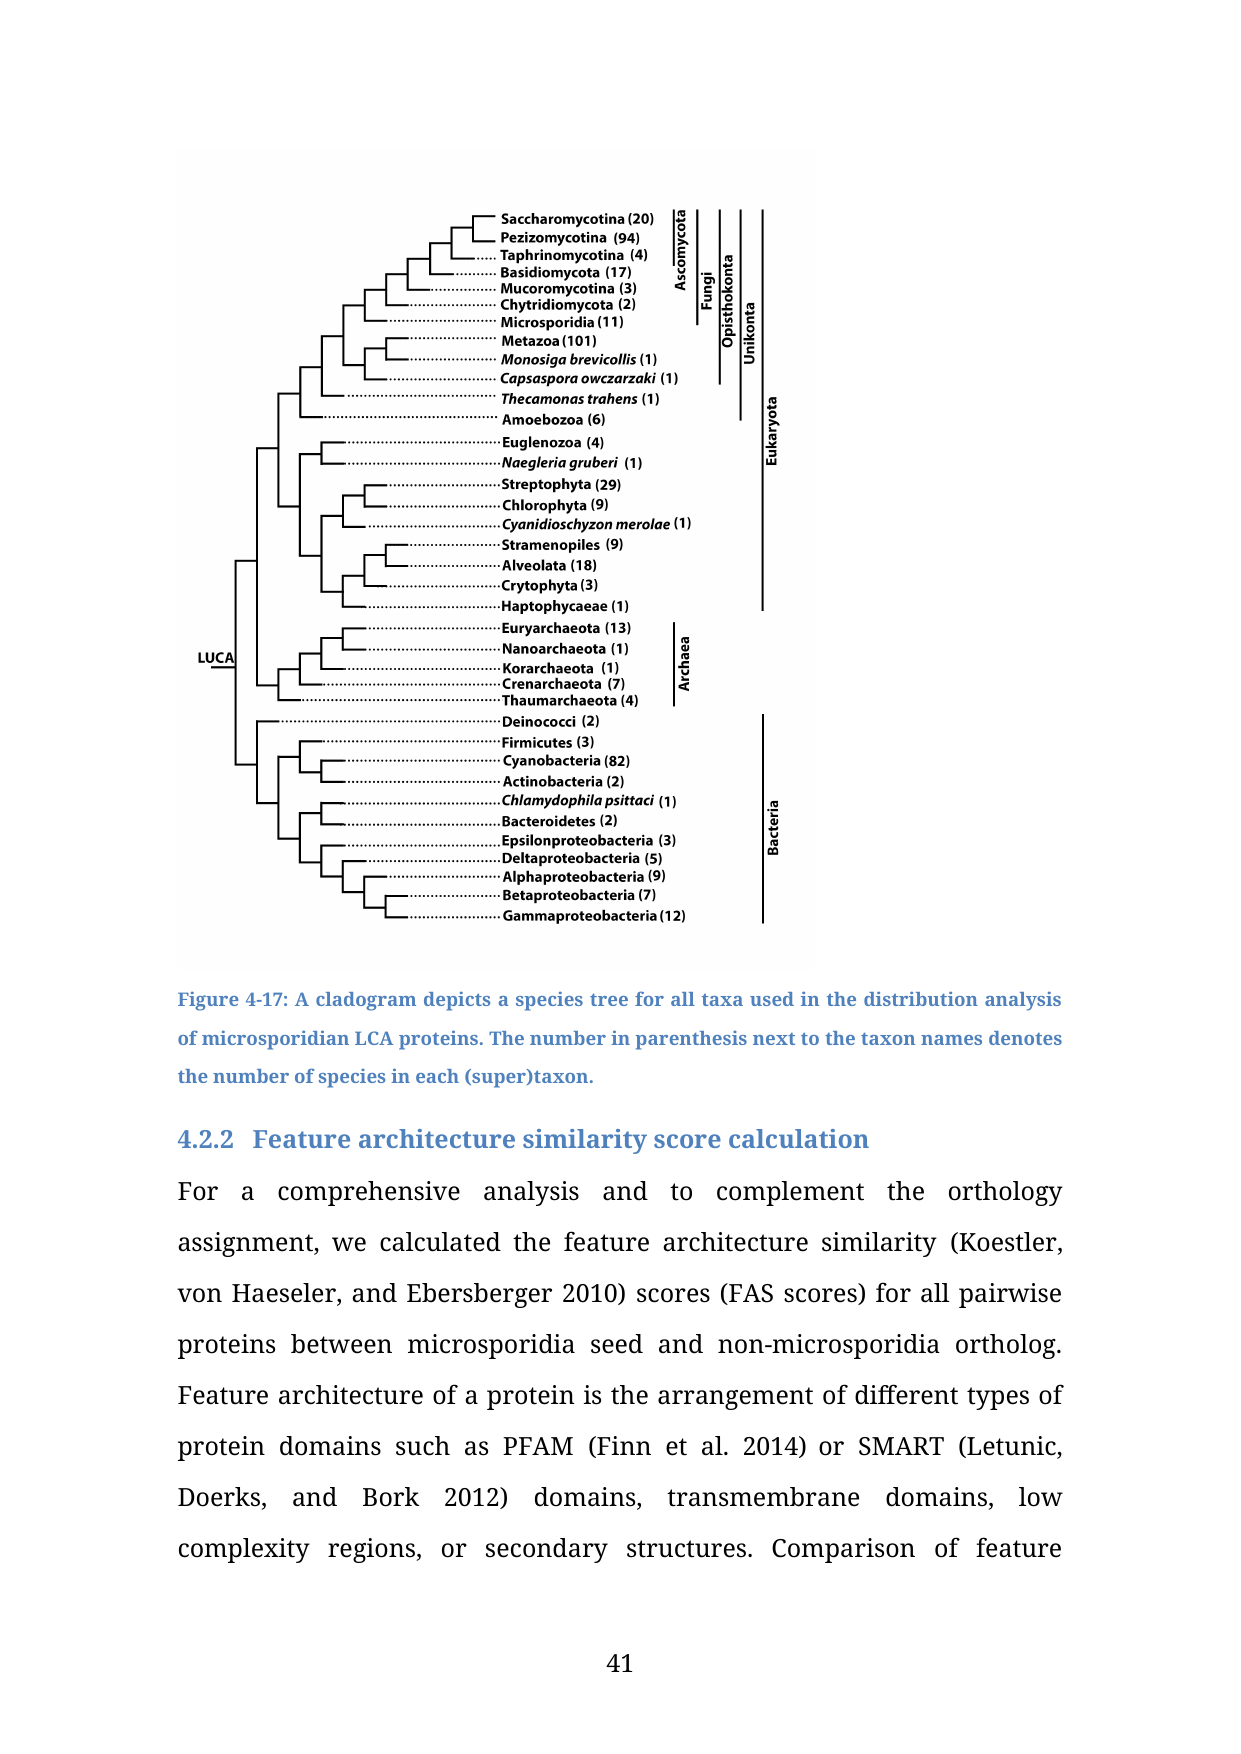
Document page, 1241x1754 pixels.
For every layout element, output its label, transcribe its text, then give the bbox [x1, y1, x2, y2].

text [177, 1173, 1063, 1564]
subtitle Feature architecture similarity score calculation [177, 1122, 1063, 1156]
picture [177, 147, 815, 970]
